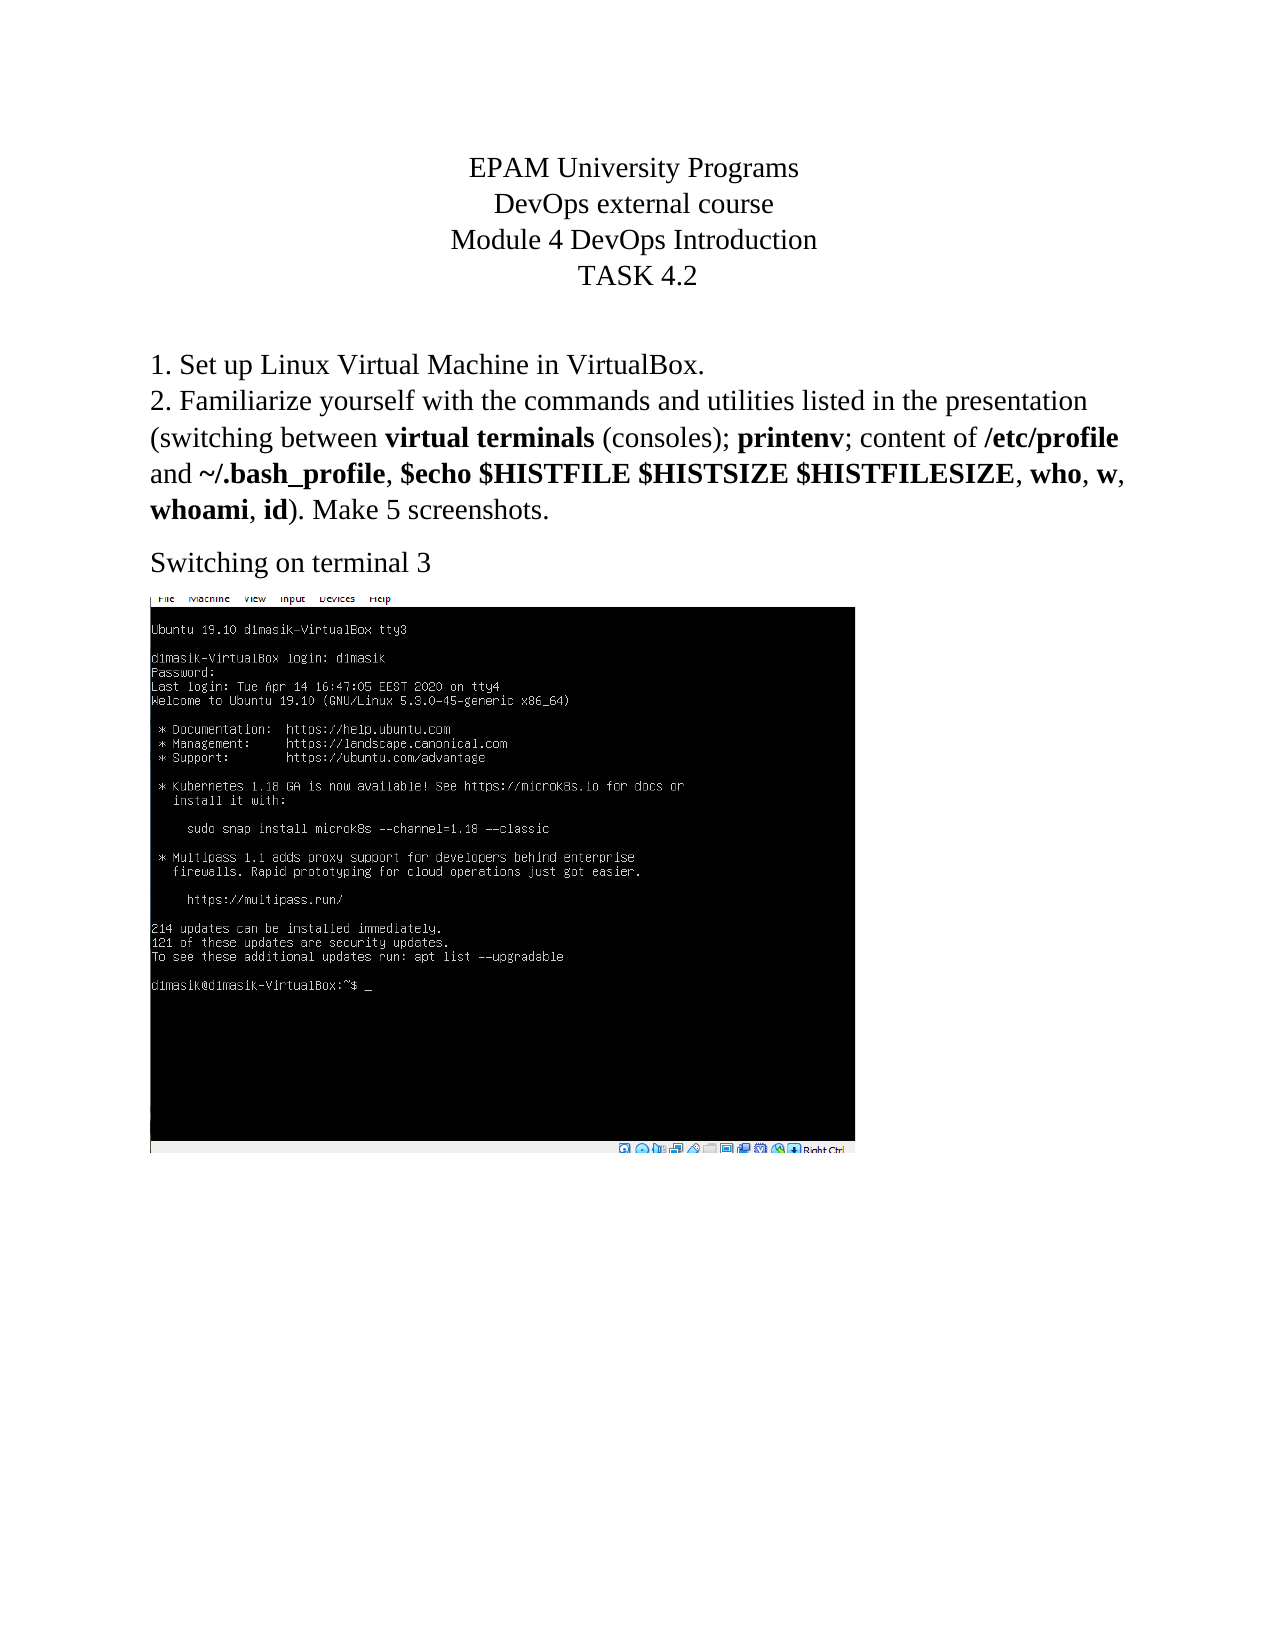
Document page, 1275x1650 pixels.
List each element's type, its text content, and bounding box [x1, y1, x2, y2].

picture [150, 597, 855, 1153]
text Switching on terminal 3 [150, 545, 1125, 578]
text EPAM University Programs DevOps external course Module 4 DevOps Introduction TASK 4.2 [150, 150, 1125, 292]
text 1. Set up Linux Virtual Machine in VirtualBox. 2. Familiarize yourself with the commands and utilities listed in the presentation (switching between virtual terminals (consoles); printenv; content of /etc/profile and ~/.bash_profile, $echo $HISTFILE $HISTSIZE $HISTFILESIZE, who, w, whoami, id). Make 5 screenshots. [150, 311, 1125, 526]
